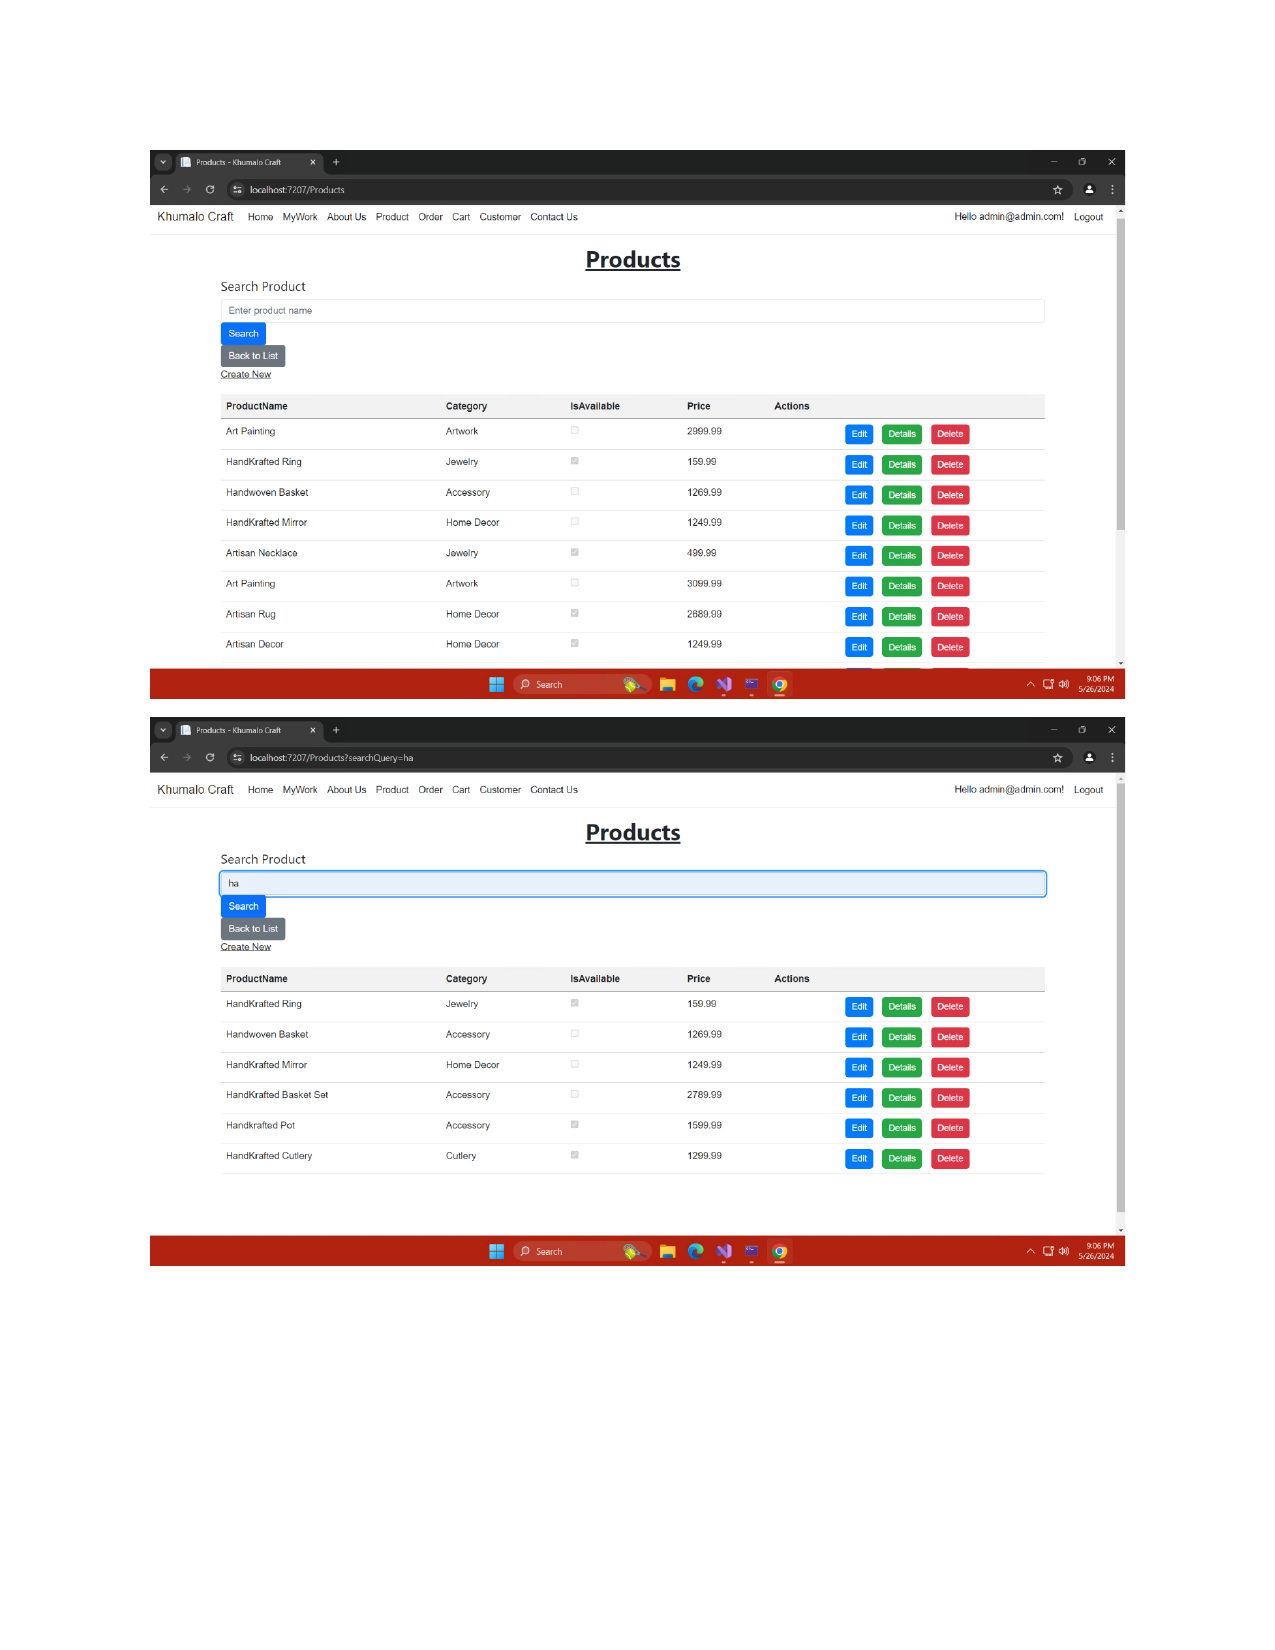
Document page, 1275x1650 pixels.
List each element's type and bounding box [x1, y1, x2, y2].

picture [150, 150, 1125, 699]
picture [150, 717, 1125, 1266]
